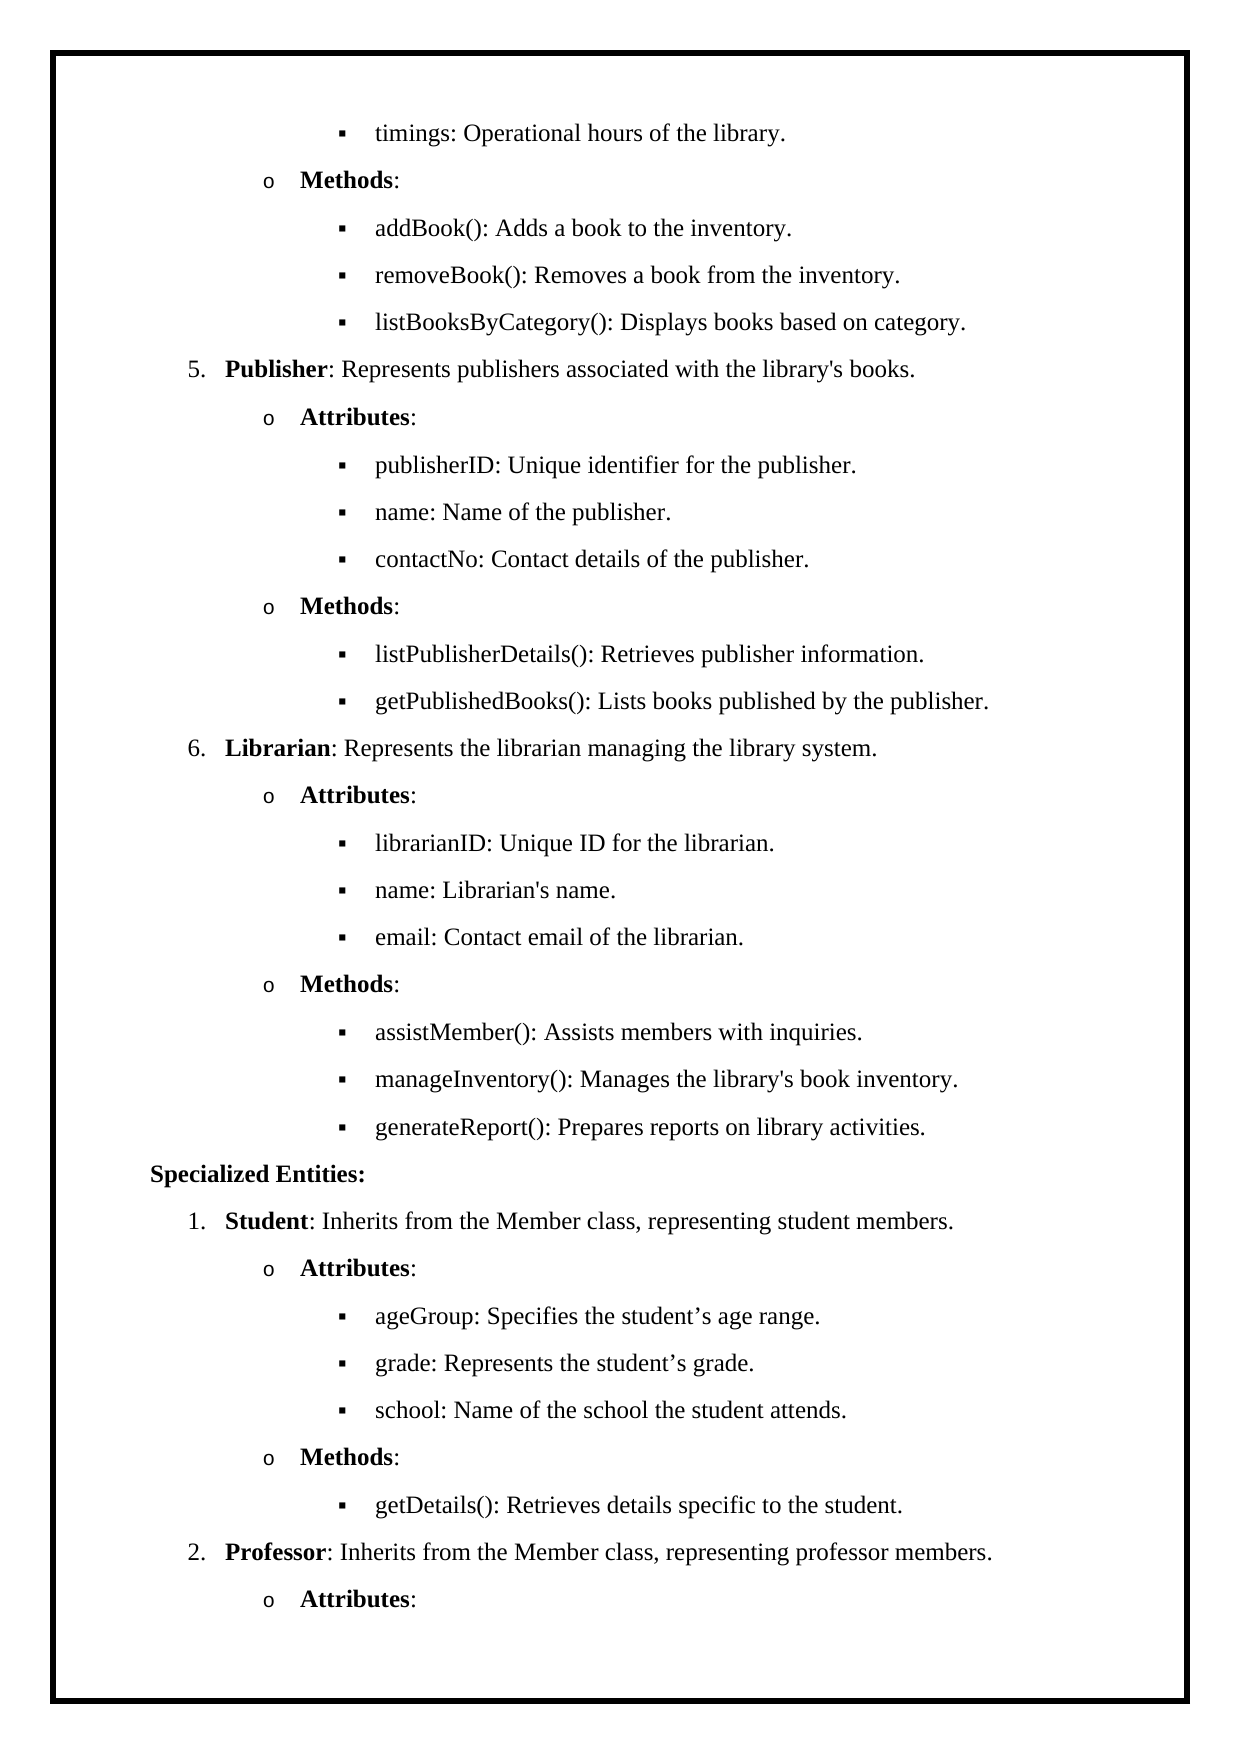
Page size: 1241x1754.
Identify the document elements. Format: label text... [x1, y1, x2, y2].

list publisherID: Unique identifier for the publisher. [337, 450, 1090, 478]
list Methods: [262, 1442, 1090, 1472]
list assistMember(): Assists members with inquiries. [337, 1017, 1090, 1046]
list Methods: [262, 969, 1090, 999]
list Student: Inherits from the Member class, representing student members. [187, 1206, 1090, 1234]
list generateReport(): Prepares reports on library activities. [337, 1112, 1090, 1140]
list contactNo: Contact details of the publisher. [337, 544, 1090, 573]
list Professor: Inherits from the Member class, representing professor members. [187, 1537, 1090, 1566]
list email: Contact email of the librarian. [337, 922, 1090, 951]
list librarianID: Unique ID for the librarian. [337, 828, 1090, 857]
list Librarian: Represents the librarian managing the library system. [187, 733, 1090, 762]
list manageInventory(): Manages the library's book inventory. [337, 1064, 1090, 1093]
list ageGroup: Specifies the student’s age range. [337, 1301, 1090, 1330]
list Methods: [262, 591, 1090, 621]
list Methods: [262, 165, 1090, 195]
list Attributes: [262, 1584, 1090, 1614]
list timings: Operational hours of the library. [337, 118, 1090, 147]
list listPublisherDetails(): Retrieves publisher information. [337, 639, 1090, 668]
text Specialized Entities: [150, 1159, 1090, 1187]
list name: Name of the publisher. [337, 497, 1090, 526]
list grade: Represents the student’s grade. [337, 1348, 1090, 1377]
list Attributes: [262, 780, 1090, 810]
list removeBook(): Removes a book from the inventory. [337, 260, 1090, 289]
list listBooksByCategory(): Displays books based on category. [337, 307, 1090, 336]
list getDetails(): Retrieves details specific to the student. [337, 1490, 1090, 1519]
list school: Name of the school the student attends. [337, 1395, 1090, 1424]
list name: Librarian's name. [337, 875, 1090, 904]
list Attributes: [262, 402, 1090, 431]
list addBook(): Adds a book to the inventory. [337, 213, 1090, 242]
list getPublishedBooks(): Lists books published by the publisher. [337, 686, 1090, 715]
list Publisher: Represents publishers associated with the library's books. [187, 354, 1090, 383]
list Attributes: [262, 1253, 1090, 1282]
